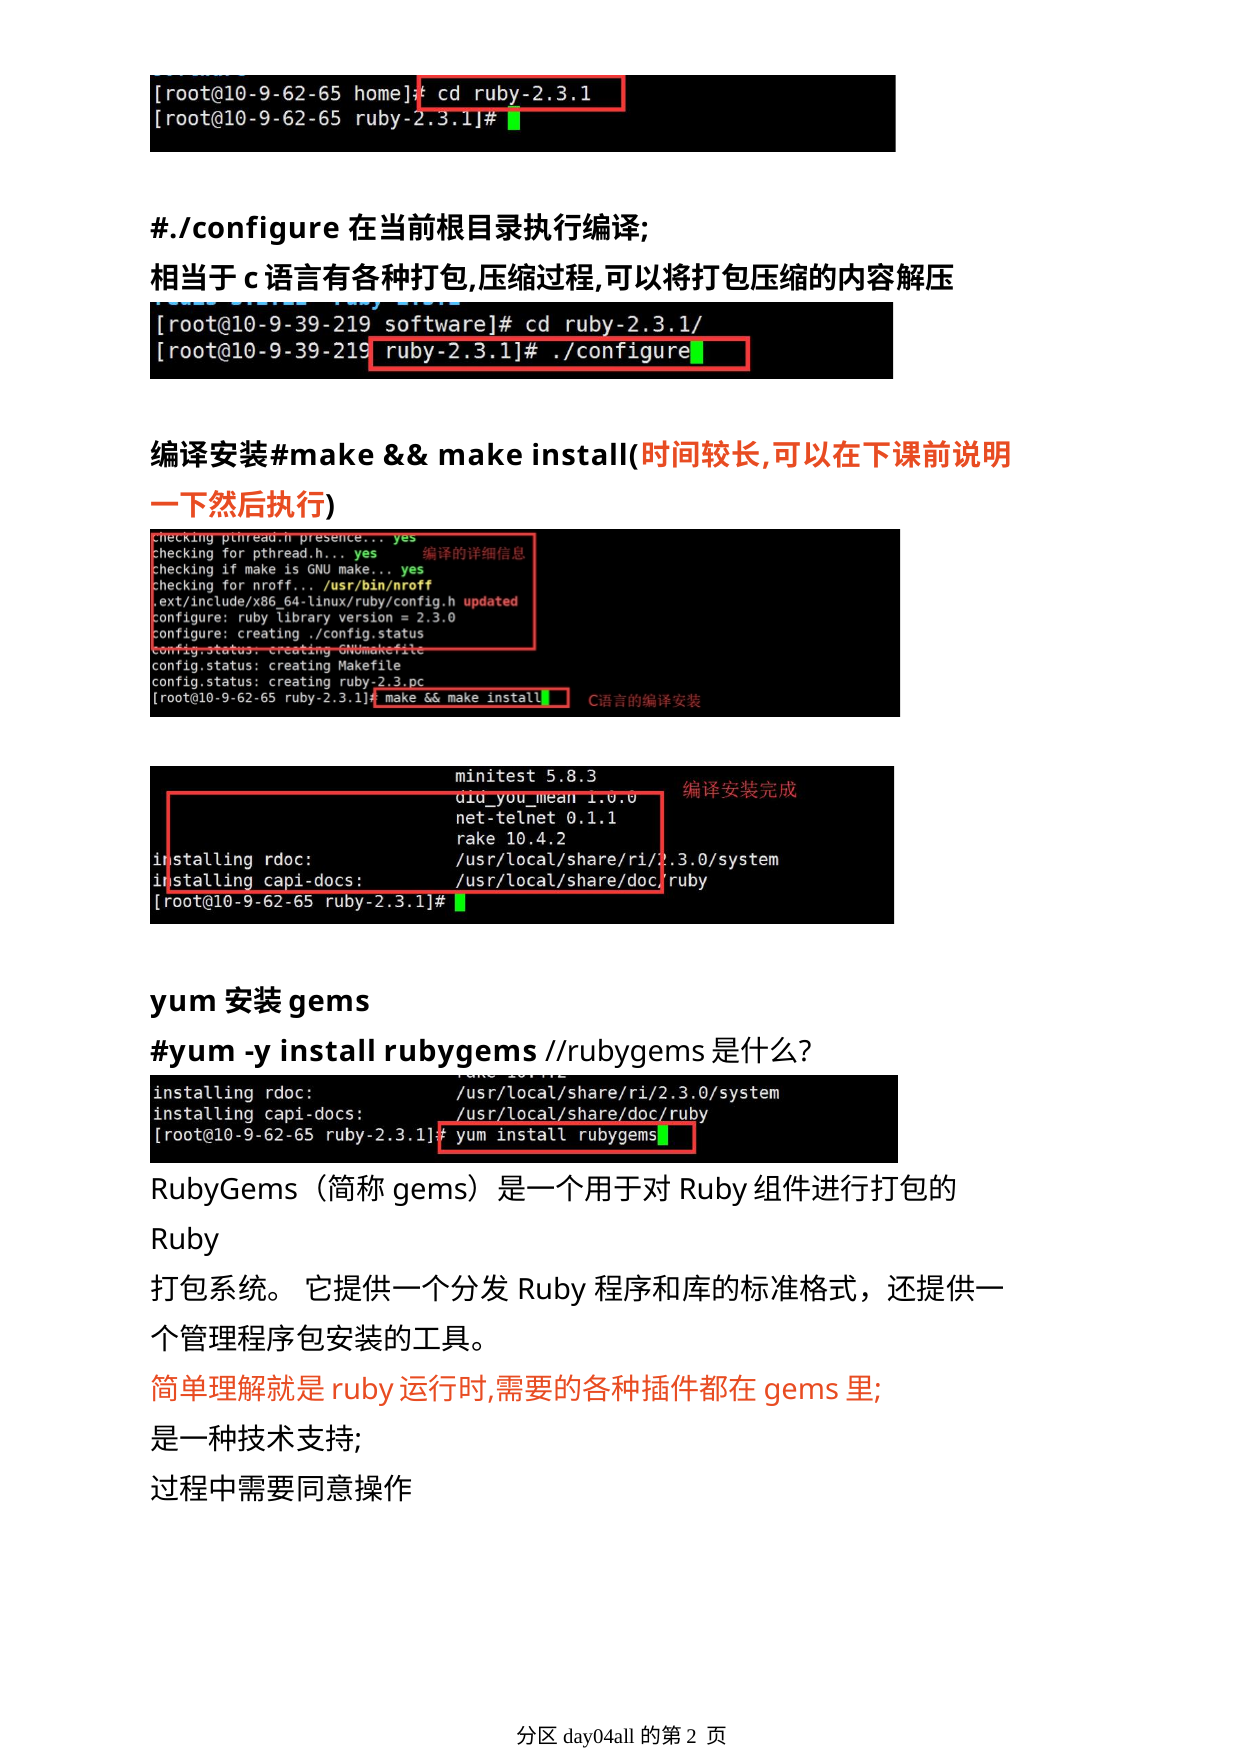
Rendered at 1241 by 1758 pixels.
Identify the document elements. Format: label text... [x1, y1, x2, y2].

text yum安装gems [150, 980, 1015, 1019]
text RubyGems（简称 gems）是一个用于对 Ruby组件进行打包的 [150, 1168, 1015, 1207]
text 分区 day04all 的第 2页 [517, 1722, 1015, 1749]
text #yum -y install rubygems //rubygems是什么? [150, 1030, 1015, 1069]
text 编译安装#make && make install(时间较长,可以在下课前说明一下然后执行) [150, 426, 1012, 526]
picture [150, 529, 901, 717]
picture [150, 1075, 898, 1163]
text 简单理解就是ruby运行时,需要的各种插件都在gems里; [150, 1368, 1015, 1407]
text #./configure 在当前根目录执行编译; [150, 208, 1015, 247]
picture [150, 766, 895, 924]
text 是一种技术支持; [150, 1418, 1015, 1457]
text Ruby [150, 1218, 1015, 1257]
text 打包系统。 它提供一个分发 Ruby 程序和库的标准格式，还提供一个管理程序包安装的工具。 [150, 1259, 1006, 1359]
text 过程中需要同意操作 [150, 1468, 1015, 1507]
picture [150, 75, 896, 152]
text 相当于c语言有各种打包,压缩过程,可以将打包压缩的内容解压 [150, 258, 1015, 297]
picture [150, 302, 894, 379]
